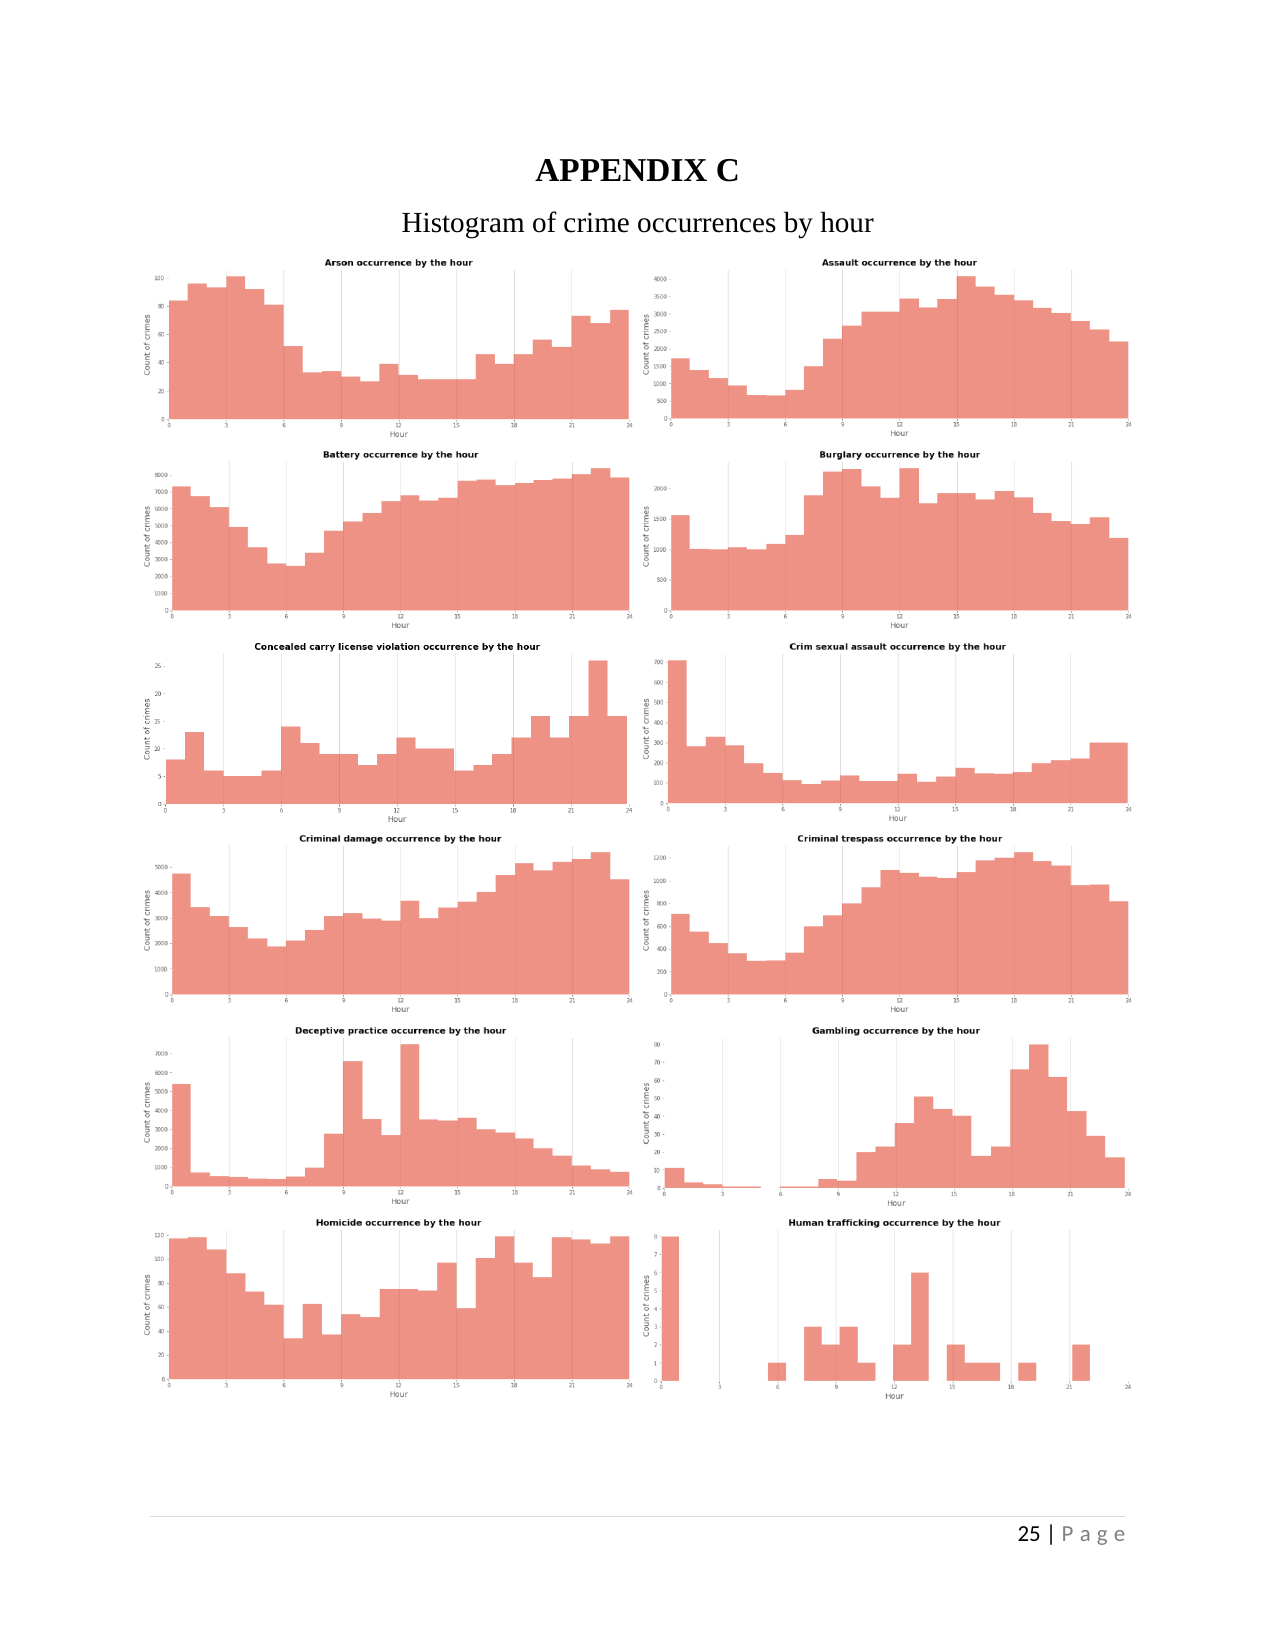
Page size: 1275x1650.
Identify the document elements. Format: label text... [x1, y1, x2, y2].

picture [639, 255, 1135, 441]
table_cell [139, 1023, 637, 1215]
table_header [139, 255, 637, 447]
table_header [638, 255, 1136, 447]
table_cell [638, 448, 1136, 639]
picture [639, 447, 1135, 633]
table_cell [139, 1215, 637, 1407]
picture [639, 639, 1135, 826]
table_cell [139, 448, 637, 639]
table_cell [638, 639, 1136, 831]
picture [639, 1215, 1135, 1404]
table_cell [638, 1215, 1136, 1407]
picture [639, 831, 1135, 1017]
text APPENDIX C Histogram of crime occurrences by hour [150, 150, 1125, 239]
picture [140, 447, 636, 633]
picture [140, 639, 636, 827]
table_cell [139, 831, 637, 1023]
table_cell [139, 639, 637, 831]
picture [140, 255, 636, 442]
picture [639, 1023, 1135, 1211]
picture [140, 1215, 636, 1402]
table_cell [638, 831, 1136, 1023]
picture [140, 831, 636, 1017]
picture [140, 1023, 636, 1209]
table_cell [638, 1023, 1136, 1215]
